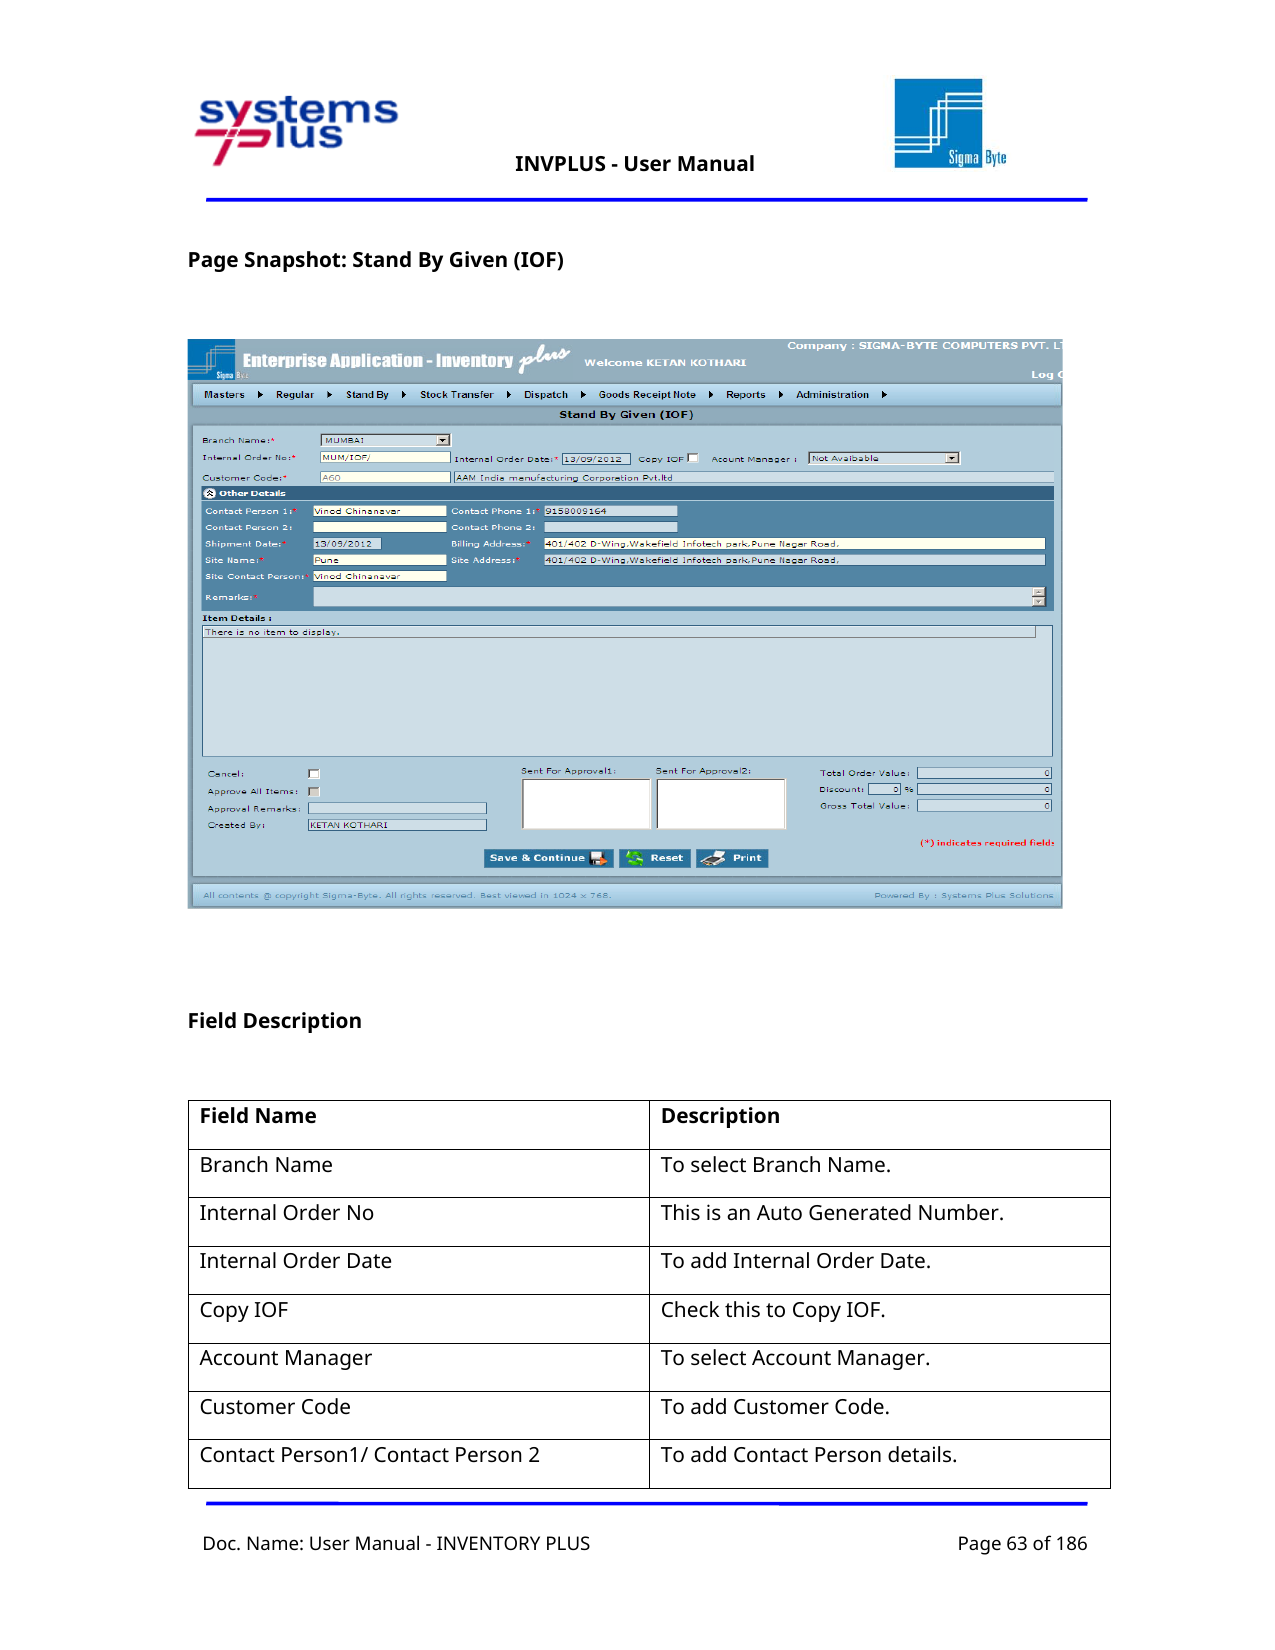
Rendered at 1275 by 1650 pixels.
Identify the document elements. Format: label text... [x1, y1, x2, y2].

table_cell Check this to Copy IOF. [650, 1295, 1110, 1342]
table_header Field Name [189, 1101, 649, 1149]
table_cell Branch Name [189, 1150, 649, 1197]
picture [187, 339, 1063, 909]
table_cell Customer Code [189, 1392, 649, 1439]
table_cell Contact Person1/ Contact Person 2 [189, 1440, 649, 1488]
text Field Description [187, 1006, 1153, 1034]
table_cell To add Internal Order Date. [650, 1247, 1110, 1294]
table_cell To select Account Manager. [650, 1344, 1110, 1391]
table_cell Internal Order Date [189, 1247, 649, 1294]
table_cell To select Branch Name. [650, 1150, 1110, 1197]
table_cell This is an Auto Generated Number. [650, 1198, 1110, 1246]
table_cell Account Manager [189, 1344, 649, 1391]
table_cell Internal Order No [189, 1198, 649, 1246]
table_cell To add Contact Person details. [650, 1440, 1110, 1488]
picture [870, 75, 1012, 172]
picture [187, 81, 405, 172]
table_cell Copy IOF [189, 1295, 649, 1342]
table_cell To add Customer Code. [650, 1392, 1110, 1439]
table_header Description [650, 1101, 1110, 1149]
text Page Snapshot: Stand By Given (IOF) [187, 245, 1153, 273]
